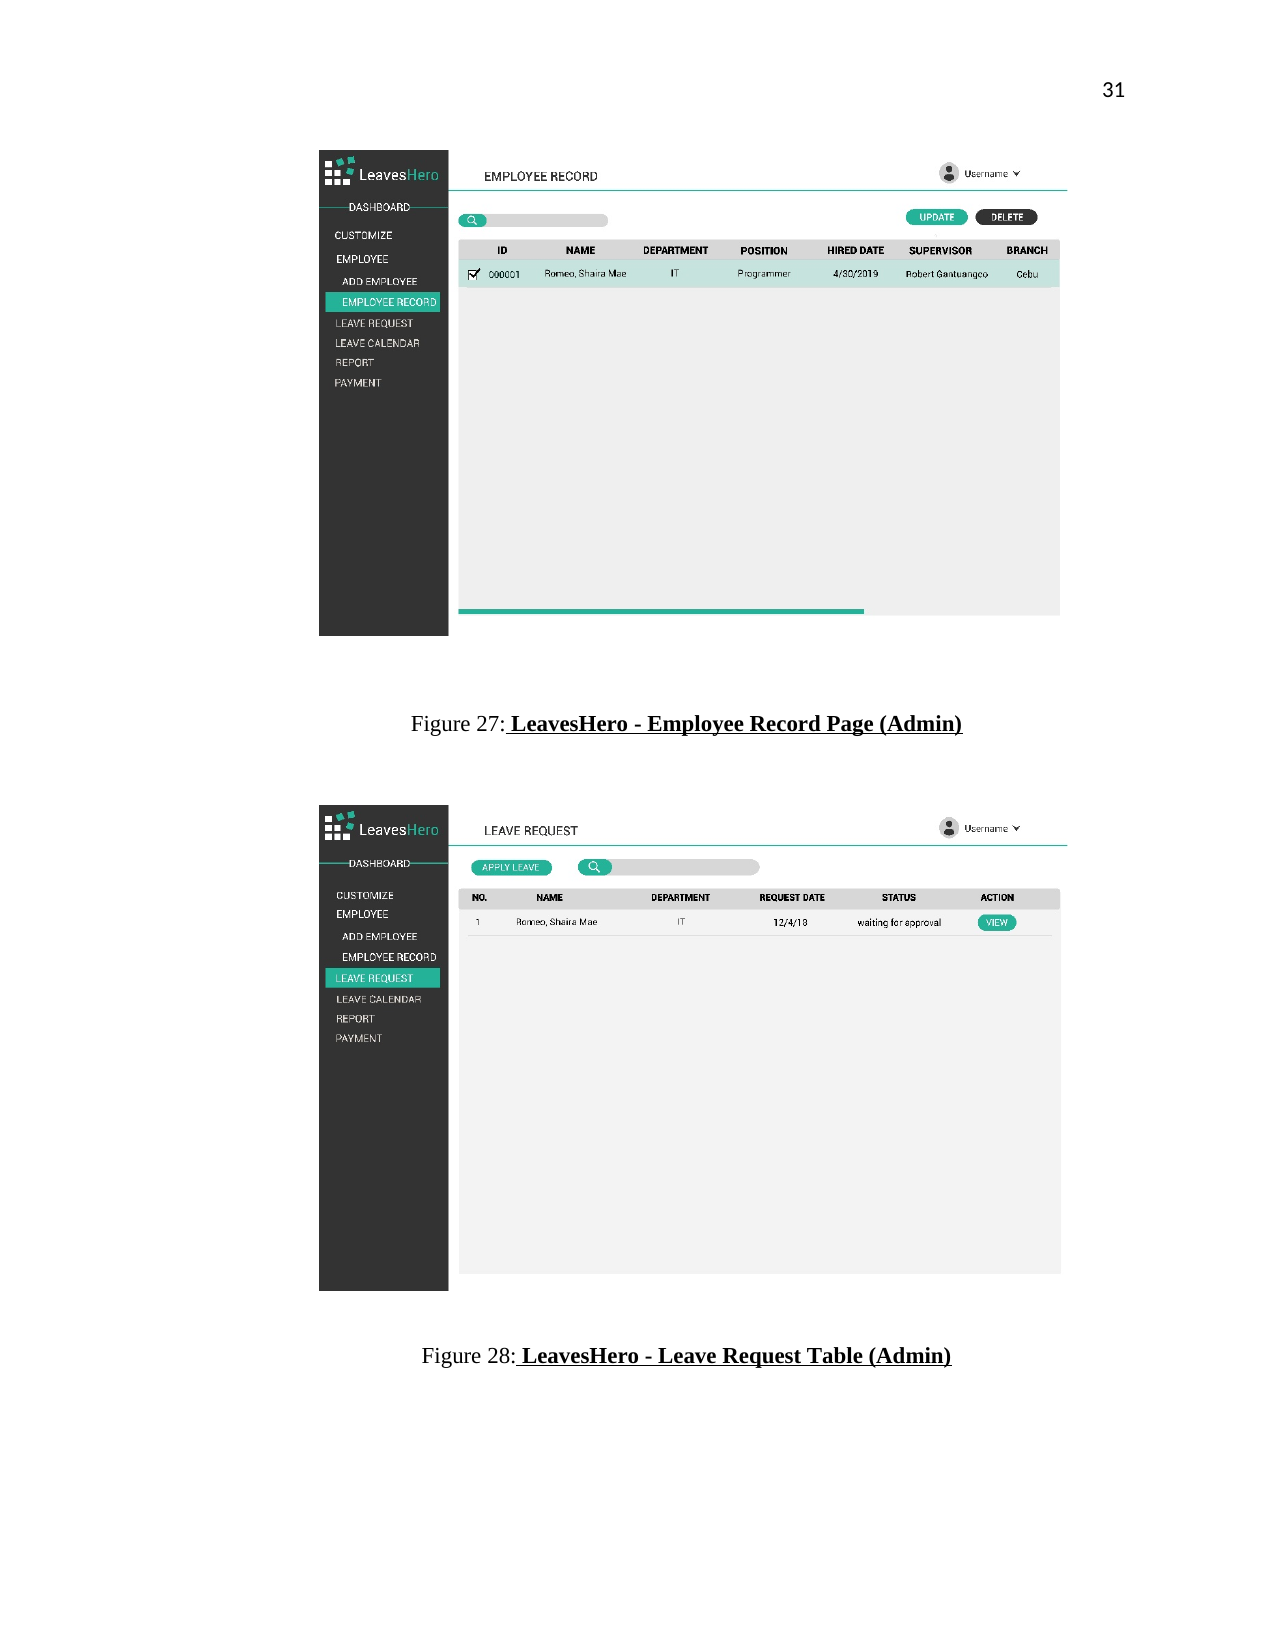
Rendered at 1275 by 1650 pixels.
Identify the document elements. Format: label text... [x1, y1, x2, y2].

text Figure 28: LeavesHero - Leave Request Table (Admin) [248, 1342, 1125, 1368]
text Figure 27: LeavesHero - Employee Record Page (Admin) [248, 710, 1125, 737]
picture [317, 150, 1067, 635]
picture [317, 805, 1067, 1290]
